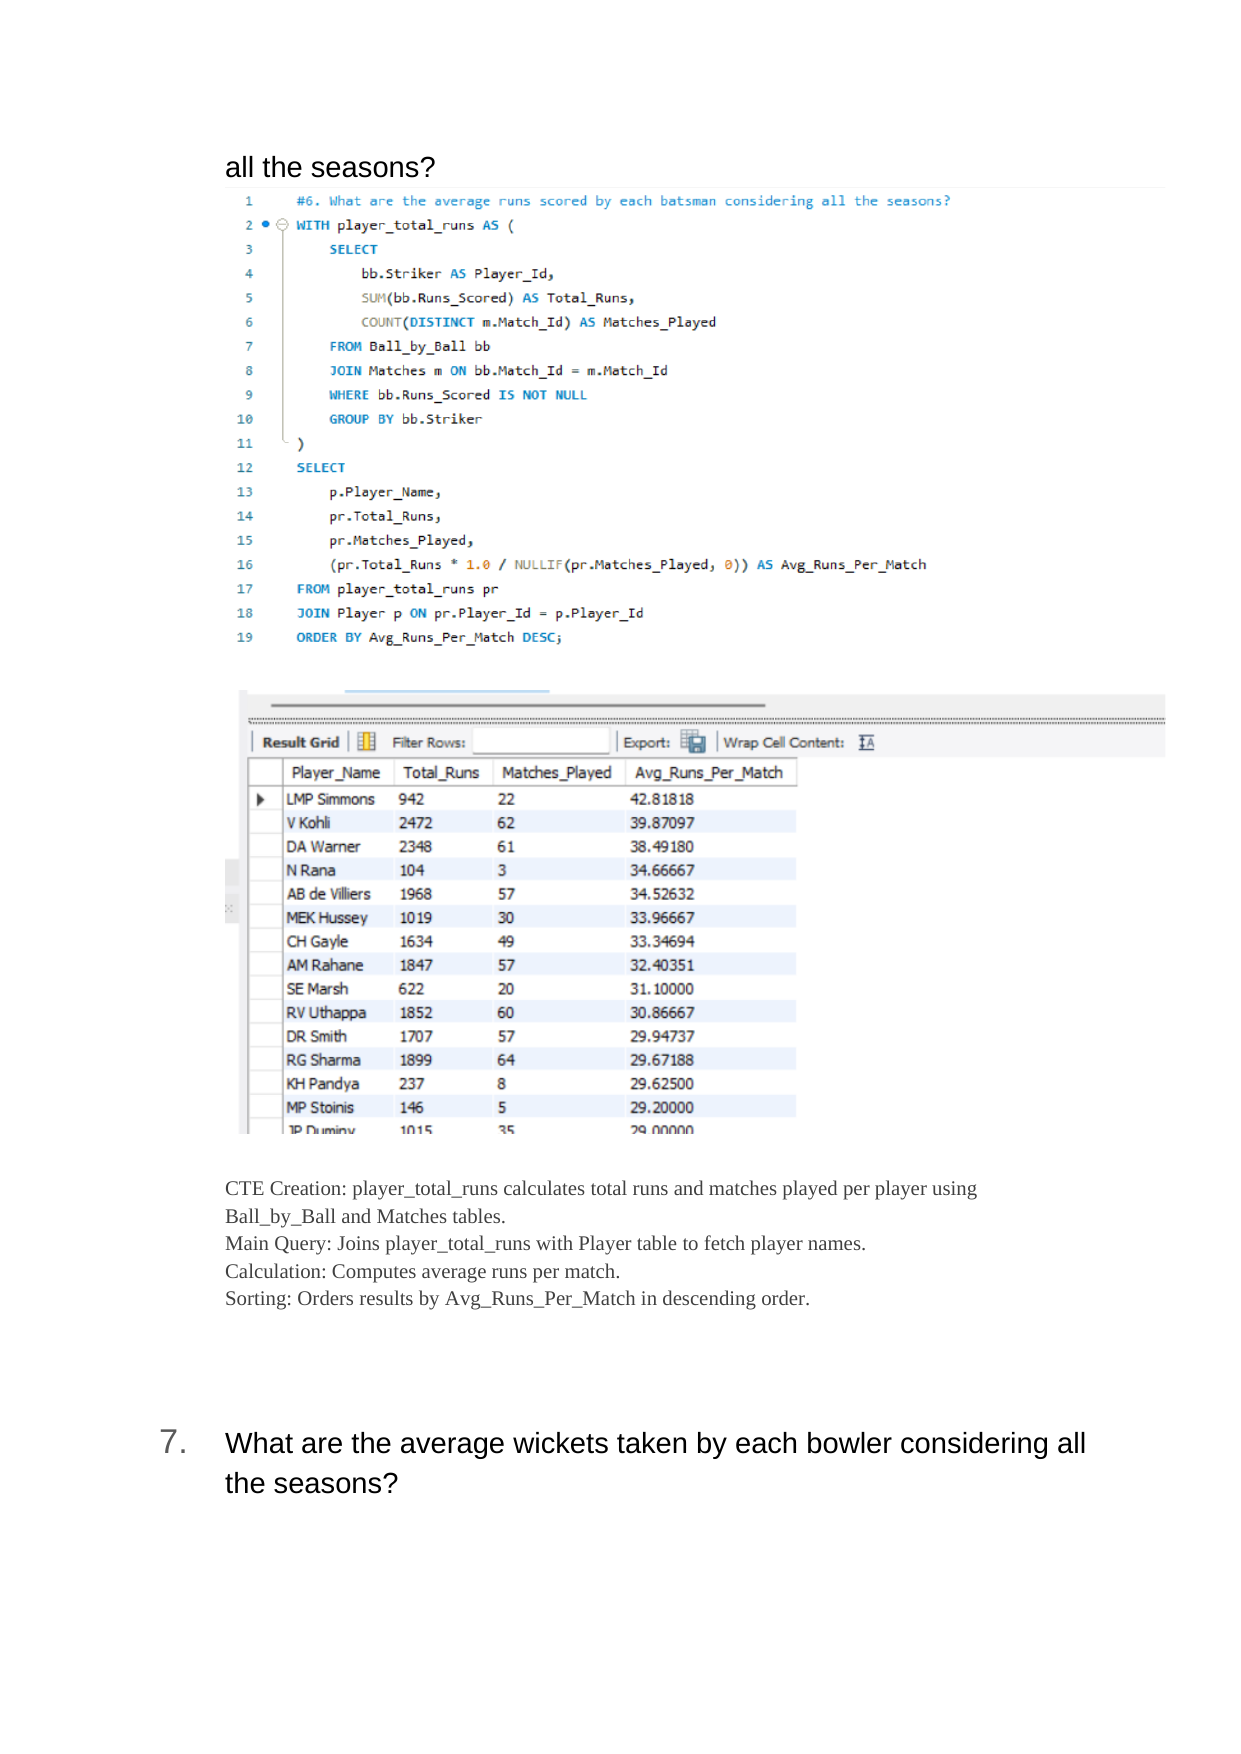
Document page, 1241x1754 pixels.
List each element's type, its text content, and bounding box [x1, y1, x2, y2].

picture [225, 187, 1166, 649]
text Sorting: Orders results by Avg_Runs_Per_Match in descending order. [225, 1286, 1090, 1379]
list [187, 1422, 1090, 1538]
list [187, 150, 1090, 1228]
text Main Query: Joins player_total_runs with Player table to fetch player names. [225, 1231, 1090, 1255]
text Calculation: Computes average runs per match. [225, 1259, 1090, 1283]
picture [225, 690, 1166, 1134]
